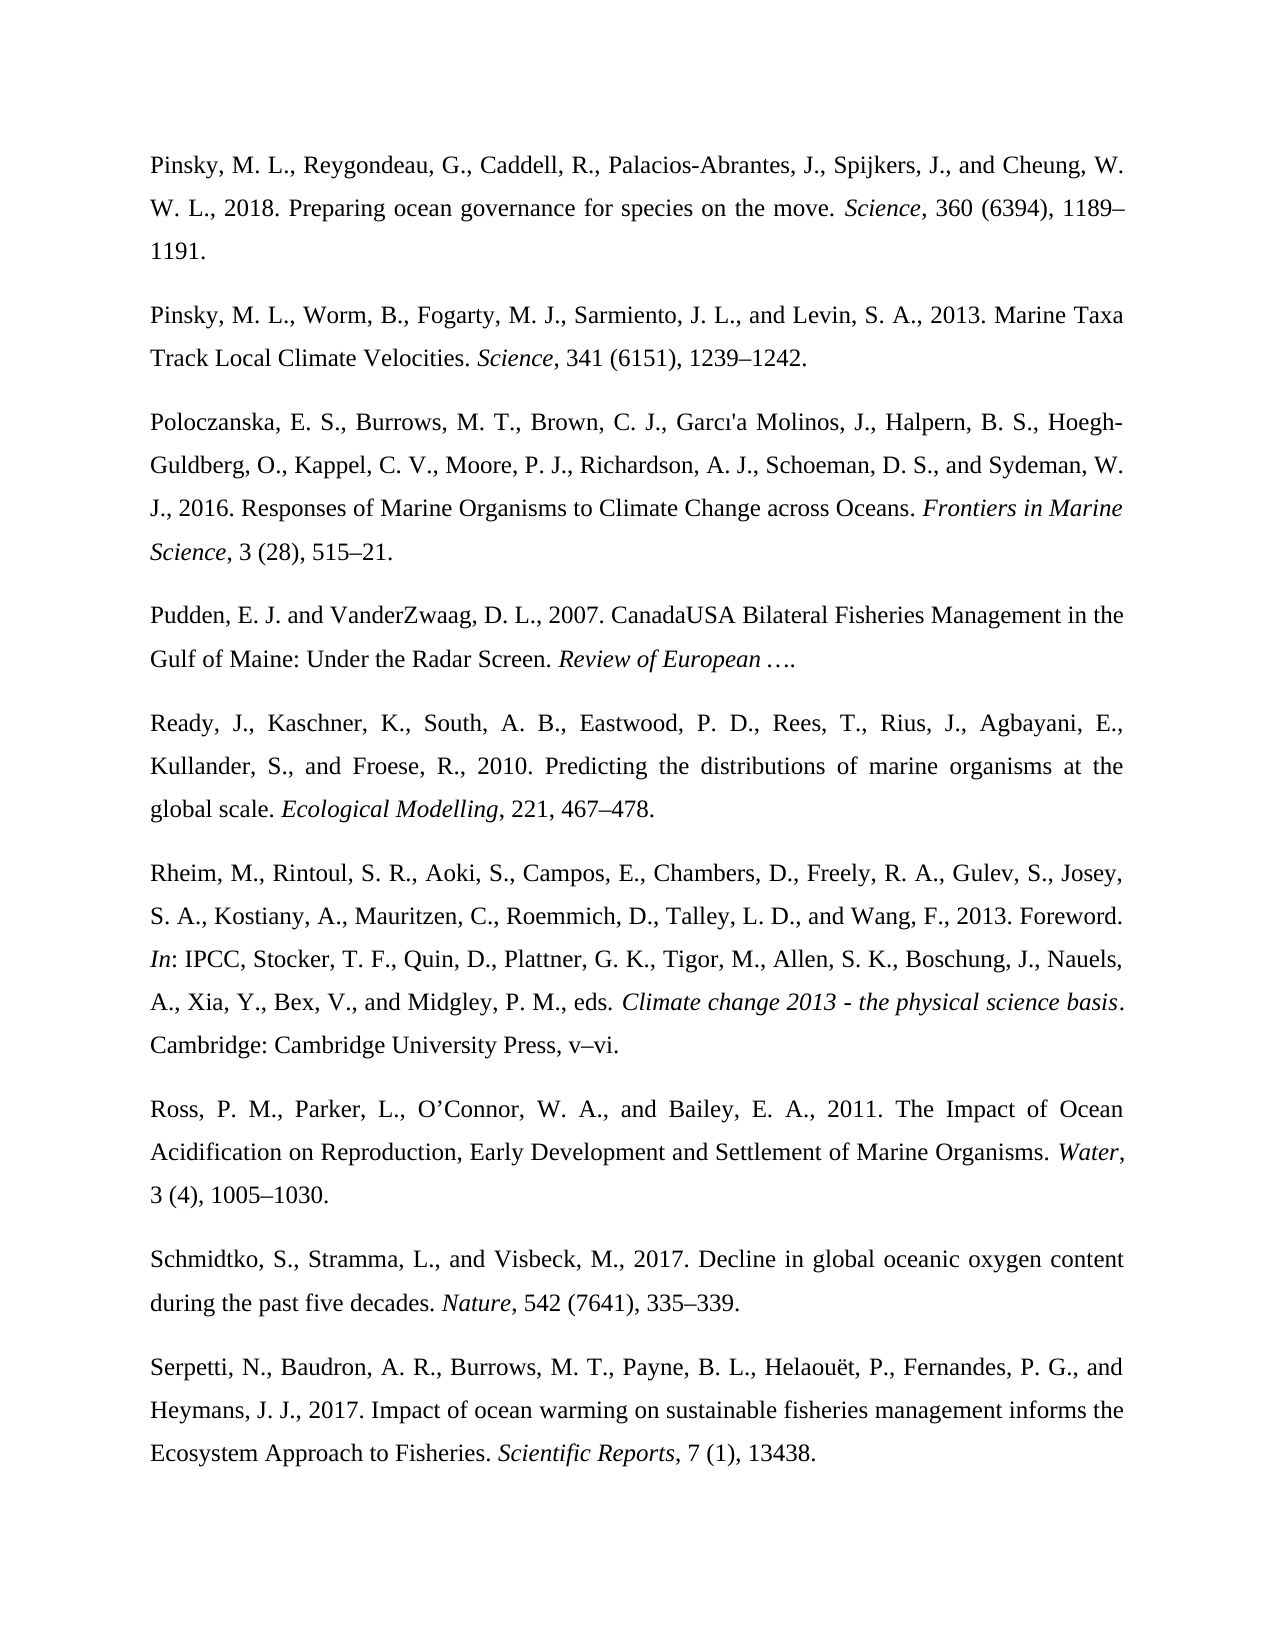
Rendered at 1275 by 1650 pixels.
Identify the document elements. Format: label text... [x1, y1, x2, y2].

text Pinsky, M. L., Reygondeau, G., Caddell, R., Palacios-Abrantes, J., Spijkers, J., and Cheung, W. W. L., 2018. Preparing ocean governance for species on the move. Science, 360 (6394), 1189–1191. [150, 150, 1125, 265]
text Rheim, M., Rintoul, S. R., Aoki, S., Campos, E., Chambers, D., Freely, R. A., Gulev, S., Josey, S. A., Kostiany, A., Mauritzen, C., Roemmich, D., Talley, L. D., and Wang, F., 2013. Foreword. In: IPCC, Stocker, T. F., Quin, D., Plattner, G. K., Tigor, M., Allen, S. K., Boschung, J., Nauels, A., Xia, Y., Bex, V., and Midgley, P. M., eds. Climate change 2013 - the physical science basis. Cambridge: Cambridge University Press, v–vi. [150, 858, 1125, 1059]
text Poloczanska, E. S., Burrows, M. T., Brown, C. J., Garcı'a Molinos, J., Halpern, B. S., Hoegh-Guldberg, O., Kappel, C. V., Moore, P. J., Richardson, A. J., Schoeman, D. S., and Sydeman, W. J., 2016. Responses of Marine Organisms to Climate Change across Oceans. Frontiers in Marine Science, 3 (28), 515–21. [150, 407, 1125, 565]
text Ross, P. M., Parker, L., O’Connor, W. A., and Bailey, E. A., 2011. The Impact of Ocean Acidification on Reproduction, Early Development and Settlement of Marine Organisms. Water, 3 (4), 1005–1030. [150, 1094, 1125, 1209]
text Serpetti, N., Baudron, A. R., Burrows, M. T., Payne, B. L., Helaouët, P., Fernandes, P. G., and Heymans, J. J., 2017. Impact of ocean warming on sustainable fisheries management informs the Ecosystem Approach to Fisheries. Scientific Reports, 7 (1), 13438. [150, 1352, 1125, 1467]
text Ready, J., Kaschner, K., South, A. B., Eastwood, P. D., Rees, T., Rius, J., Agbayani, E., Kullander, S., and Froese, R., 2010. Predicting the distributions of marine organisms at the global scale. Ecological Modelling, 221, 467–478. [150, 708, 1125, 823]
text Schmidtko, S., Stramma, L., and Visbeck, M., 2017. Decline in global oceanic oxygen content during the past five decades. Nature, 542 (7641), 335–339. [150, 1244, 1125, 1316]
text Pudden, E. J. and VanderZwaag, D. L., 2007. CanadaUSA Bilateral Fisheries Management in the Gulf of Maine: Under the Radar Screen. Review of European …. [150, 601, 1125, 672]
text Pinsky, M. L., Worm, B., Fogarty, M. J., Sarmiento, J. L., and Levin, S. A., 2013. Marine Taxa Track Local Climate Velocities. Science, 341 (6151), 1239–1242. [150, 300, 1125, 372]
